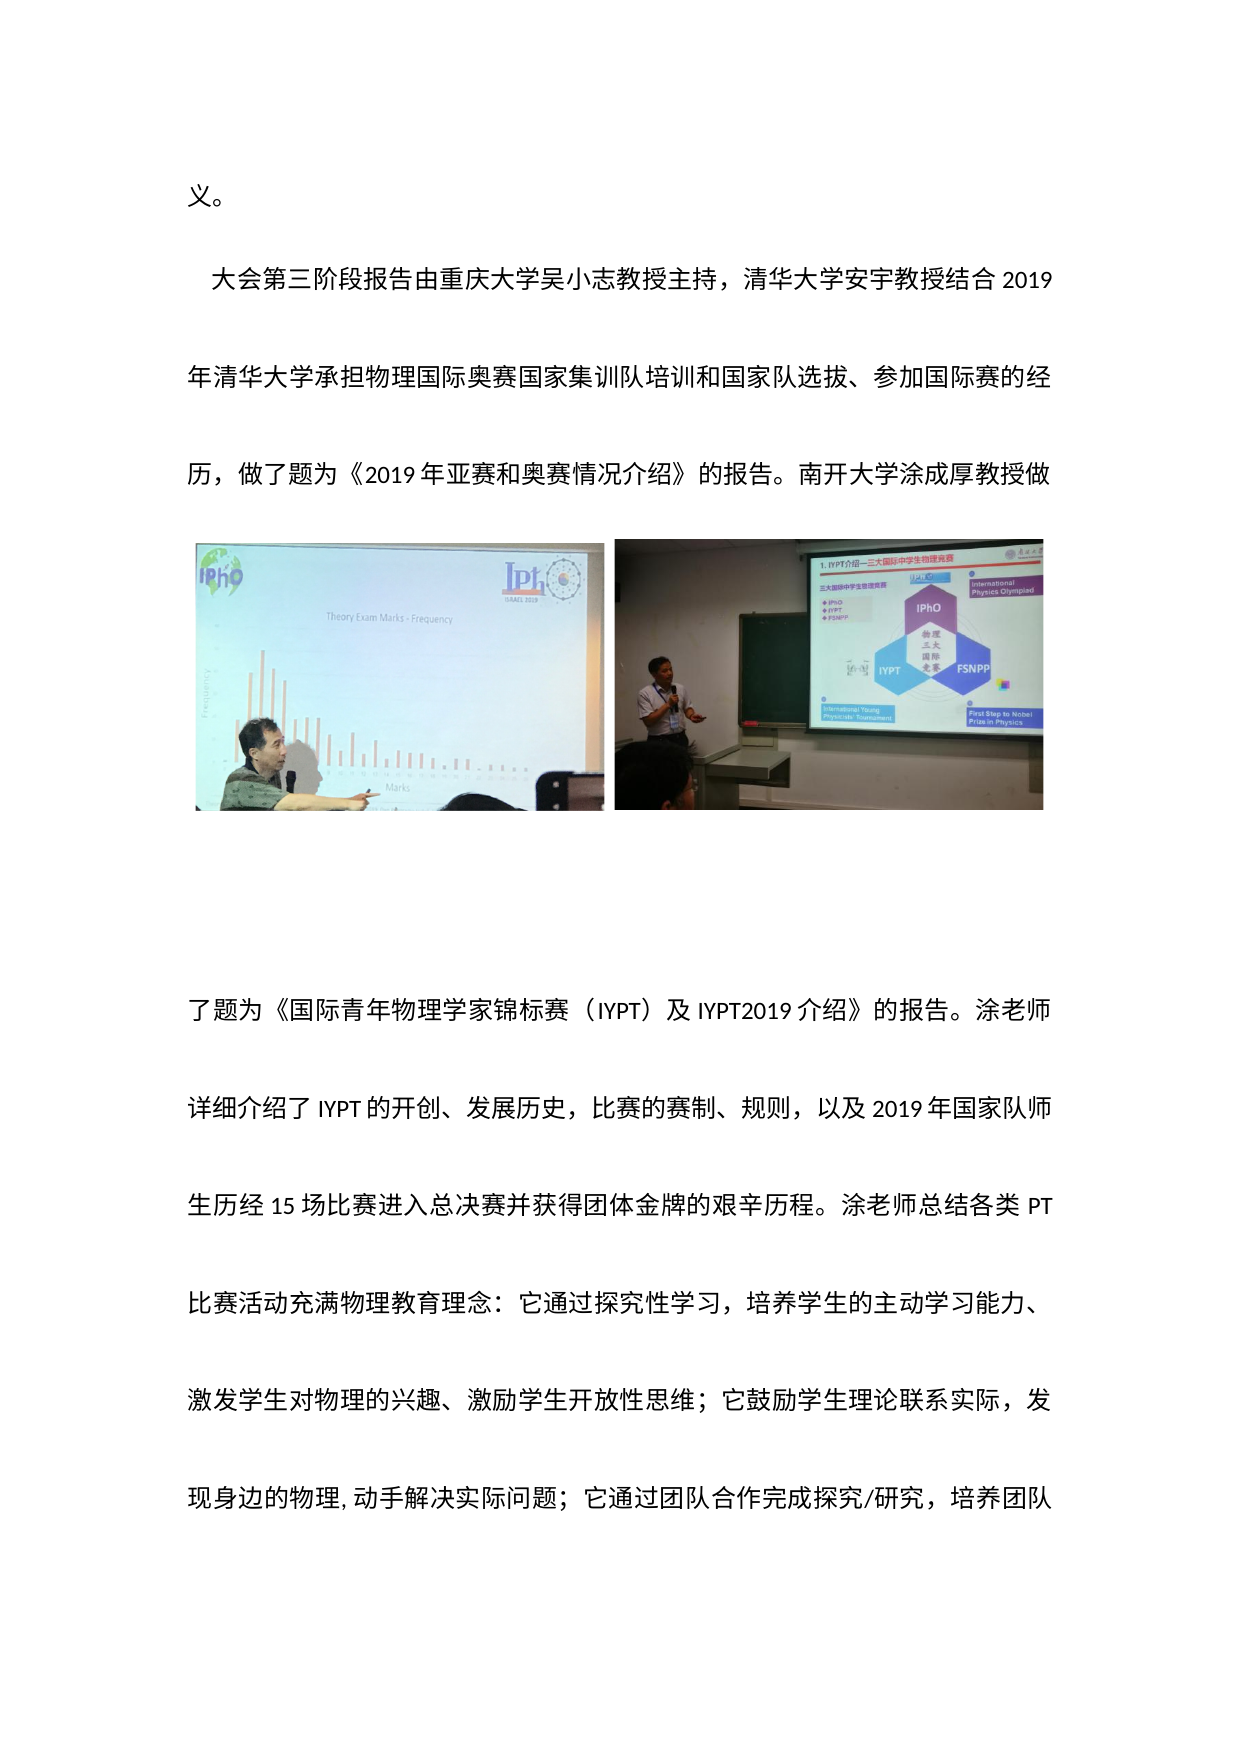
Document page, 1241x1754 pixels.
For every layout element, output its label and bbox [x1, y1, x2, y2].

text [187, 162, 1053, 227]
picture [195, 543, 605, 811]
text [187, 245, 1053, 1529]
picture [614, 539, 1044, 810]
